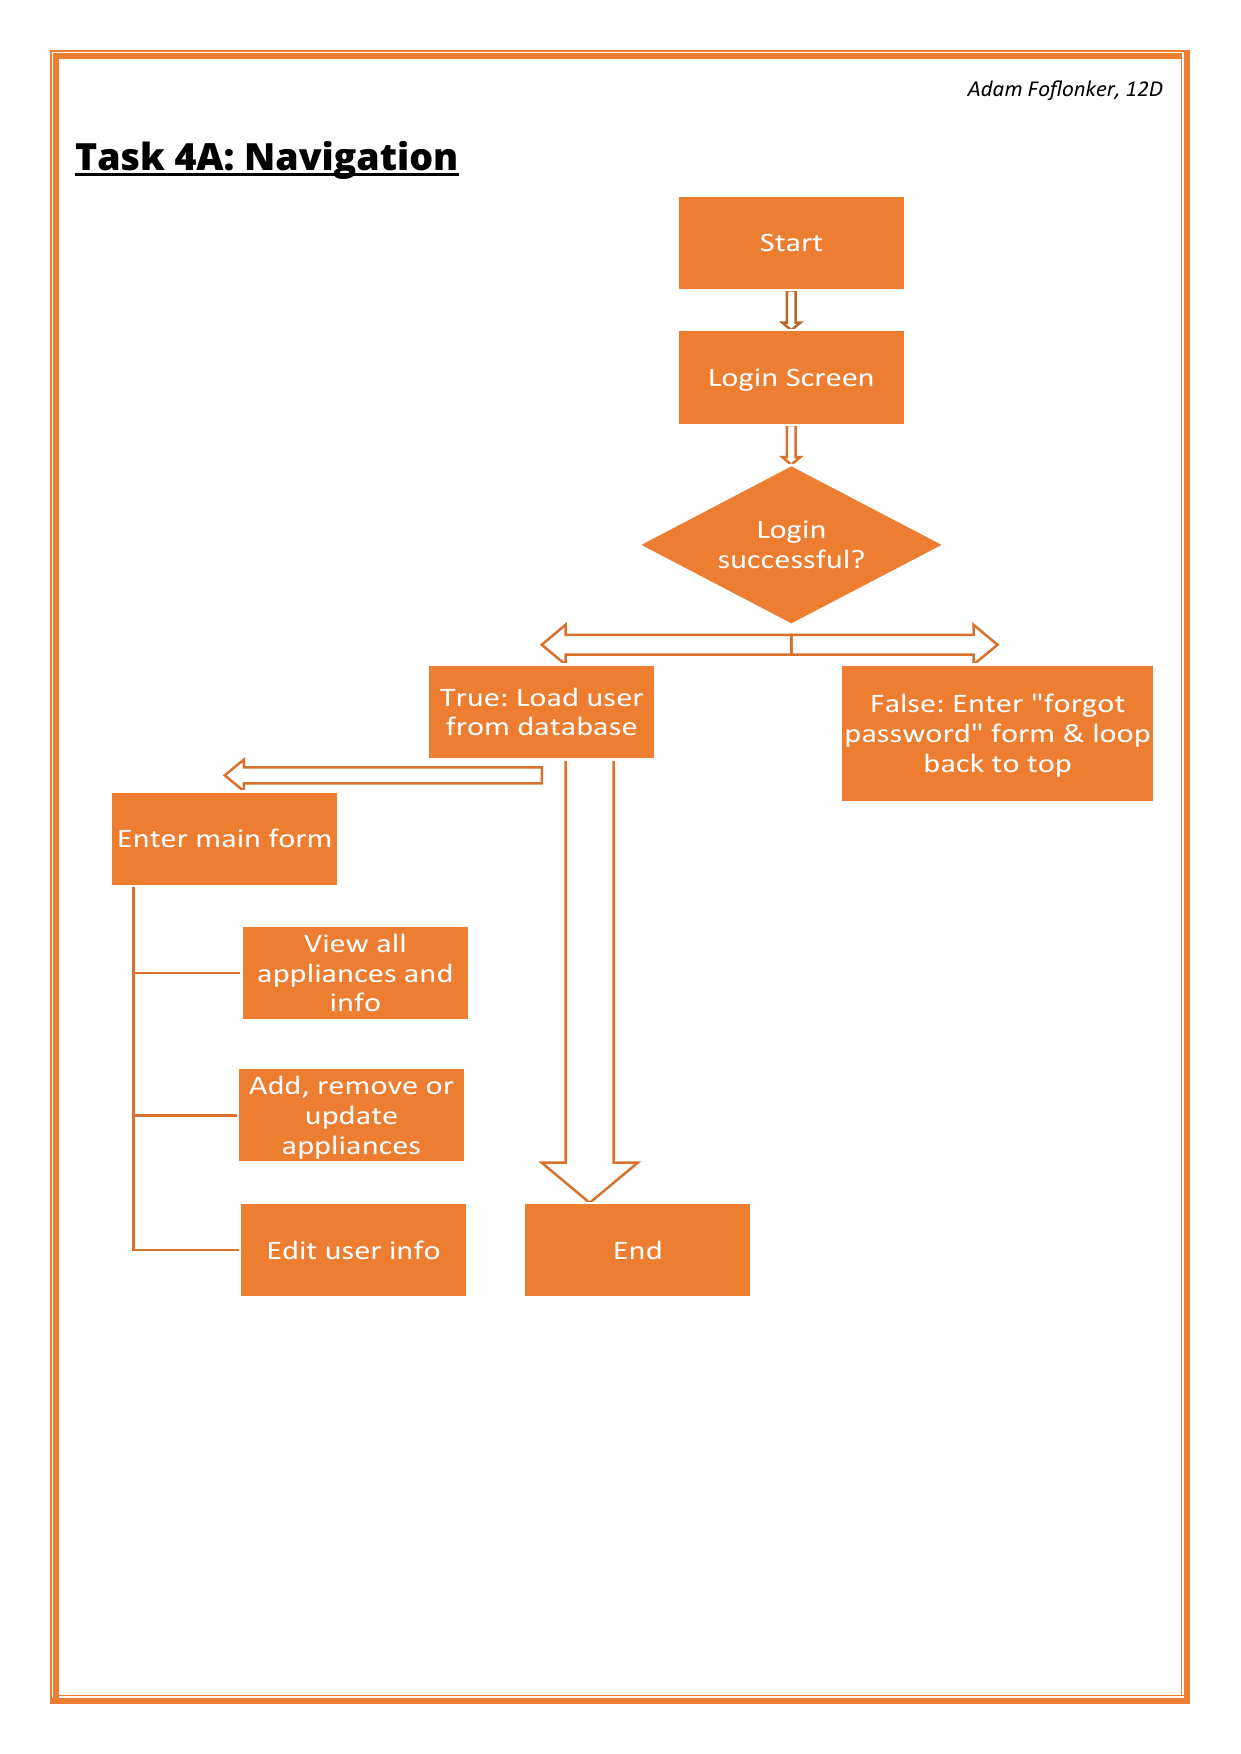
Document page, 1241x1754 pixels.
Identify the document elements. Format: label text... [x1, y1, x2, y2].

text Task 4A: Navigation [75, 130, 1165, 181]
